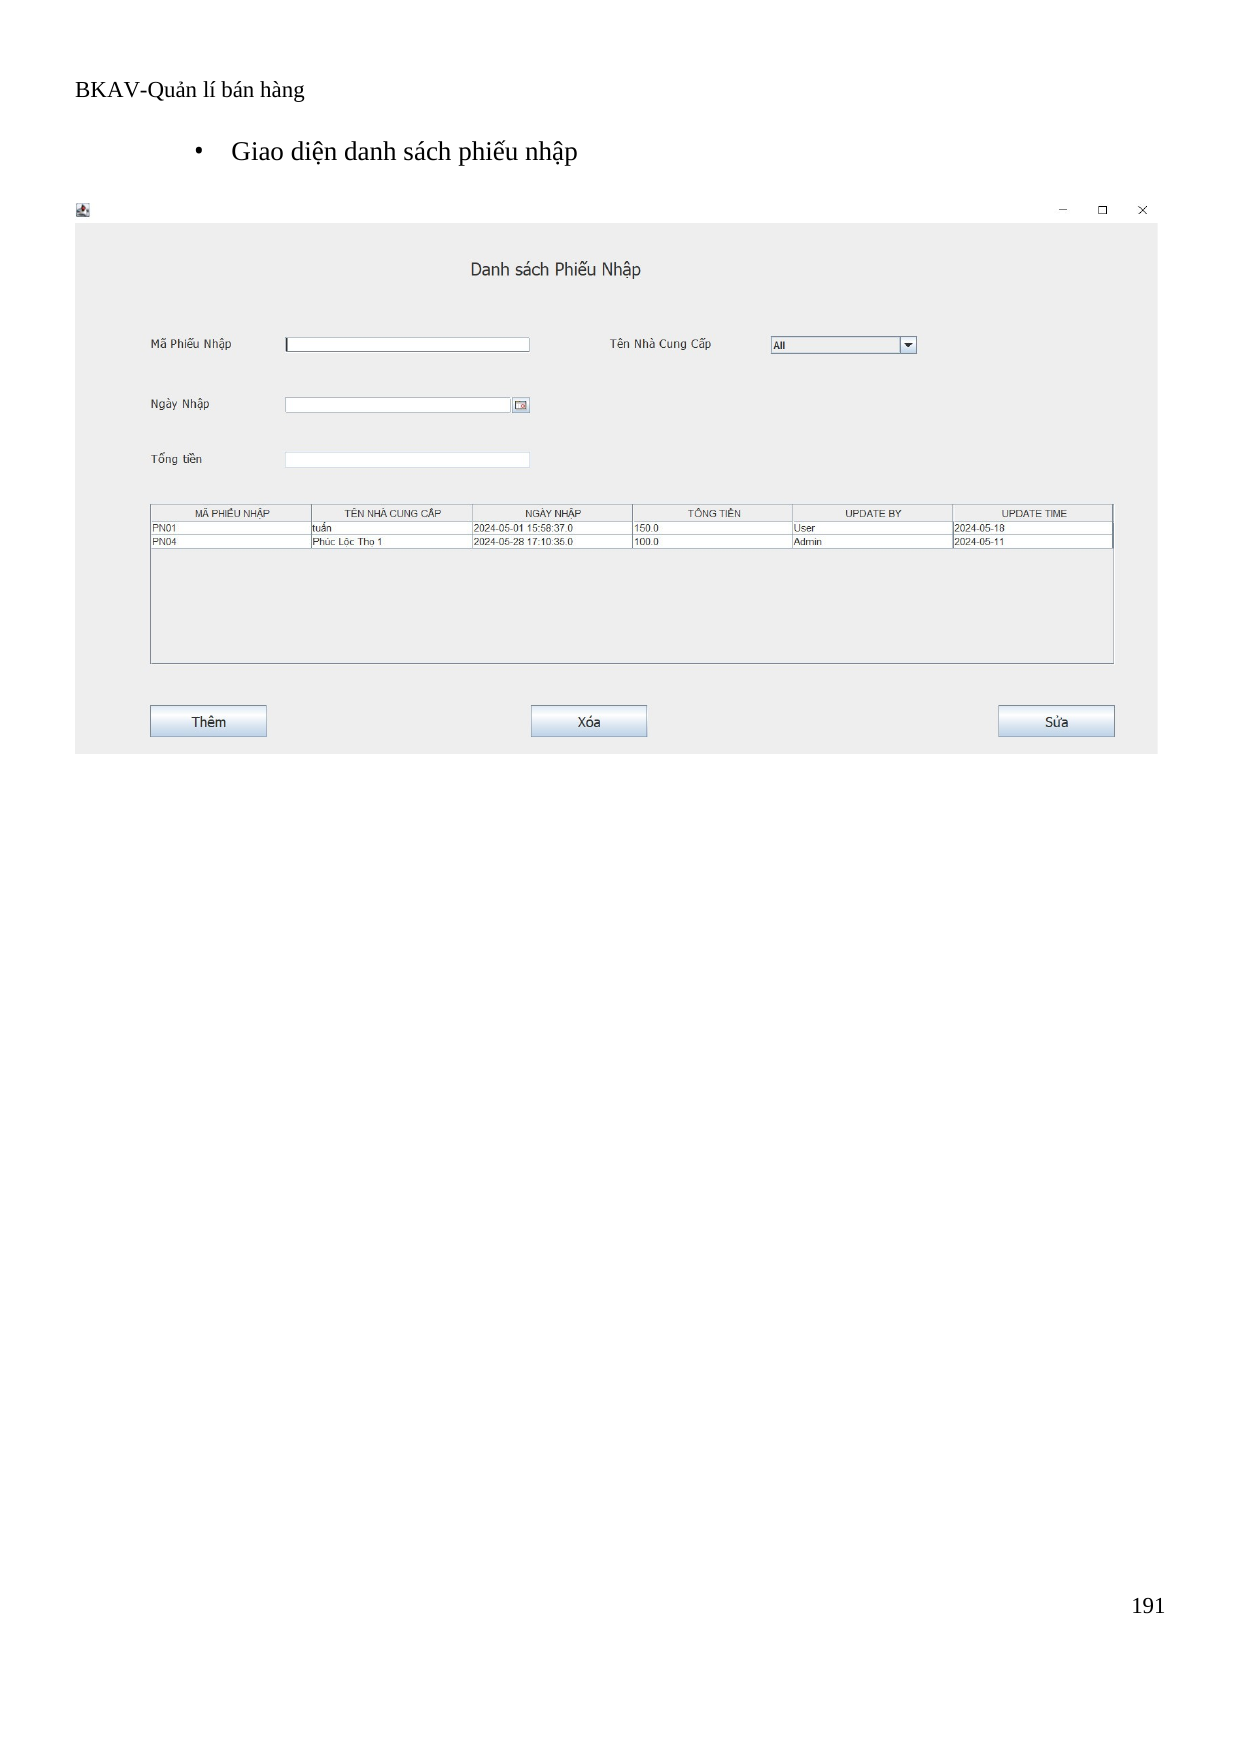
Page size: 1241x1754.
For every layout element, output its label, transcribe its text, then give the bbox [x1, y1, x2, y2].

list Giao diện danh sách phiếu nhập [194, 131, 1165, 168]
picture [75, 203, 1158, 754]
